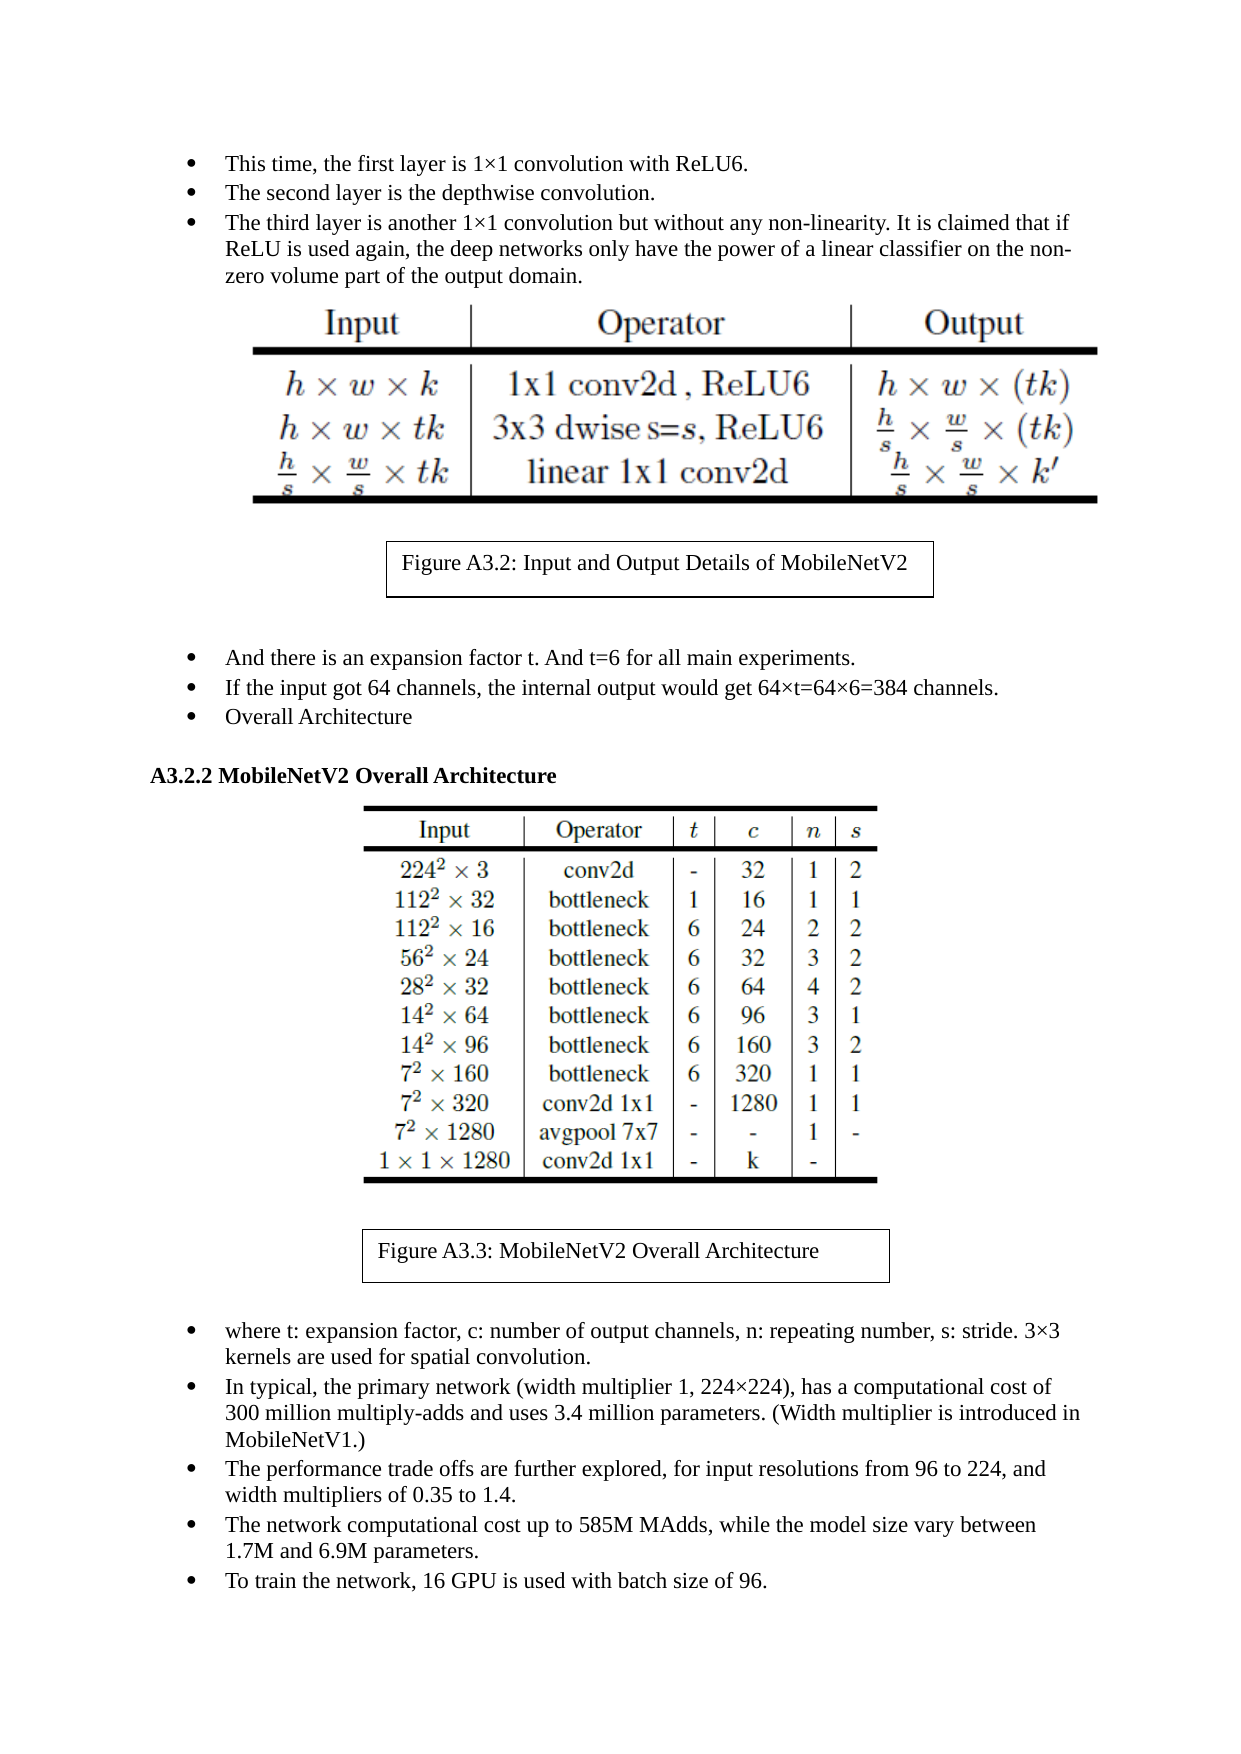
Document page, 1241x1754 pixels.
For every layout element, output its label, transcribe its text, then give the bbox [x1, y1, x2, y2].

list The network computational cost up to 585M MAdds, while the model size vary between 1.7M and 6.9M parameters. [187, 1511, 1090, 1564]
text A3.2.2 MobileNetV2 Overall Architecture [150, 762, 1090, 789]
list where t: expansion factor, c: number of output channels, n: repeating number, s: stride. 3×3 kernels are used for spatial convolution. [187, 1317, 1090, 1370]
list And there is an expansion factor t. And t=6 for all main experiments. [187, 644, 1090, 671]
list This time, the first layer is 1×1 convolution with ReLU6. [187, 150, 1090, 176]
list The third layer is another 1×1 convolution but without any non-linearity. It is claimed that if ReLU is used again, the deep networks only have the power of a linear classifier on the non-zero volume part of the output domain. [187, 209, 1090, 288]
list In typical, the primary network (width multiplier 1, 224×224), has a computational cost of 300 million multiply-adds and uses 3.4 million parameters. (Width multiplier is introduced in MobileNetV1.) [187, 1373, 1090, 1452]
list The second layer is the depthwise convolution. [187, 179, 1090, 206]
list The performance trade offs are further explored, for input resolutions from 96 to 224, and width multipliers of 0.35 to 1.4. [187, 1455, 1090, 1508]
list Overall Architecture [187, 703, 1090, 730]
picture [351, 791, 889, 1196]
picture [225, 291, 1118, 524]
list If the input got 64 channels, the internal output would get 64×t=64×6=384 channels. [187, 674, 1090, 700]
list To train the network, 16 GPU is used with batch size of 96. [187, 1567, 1090, 1593]
